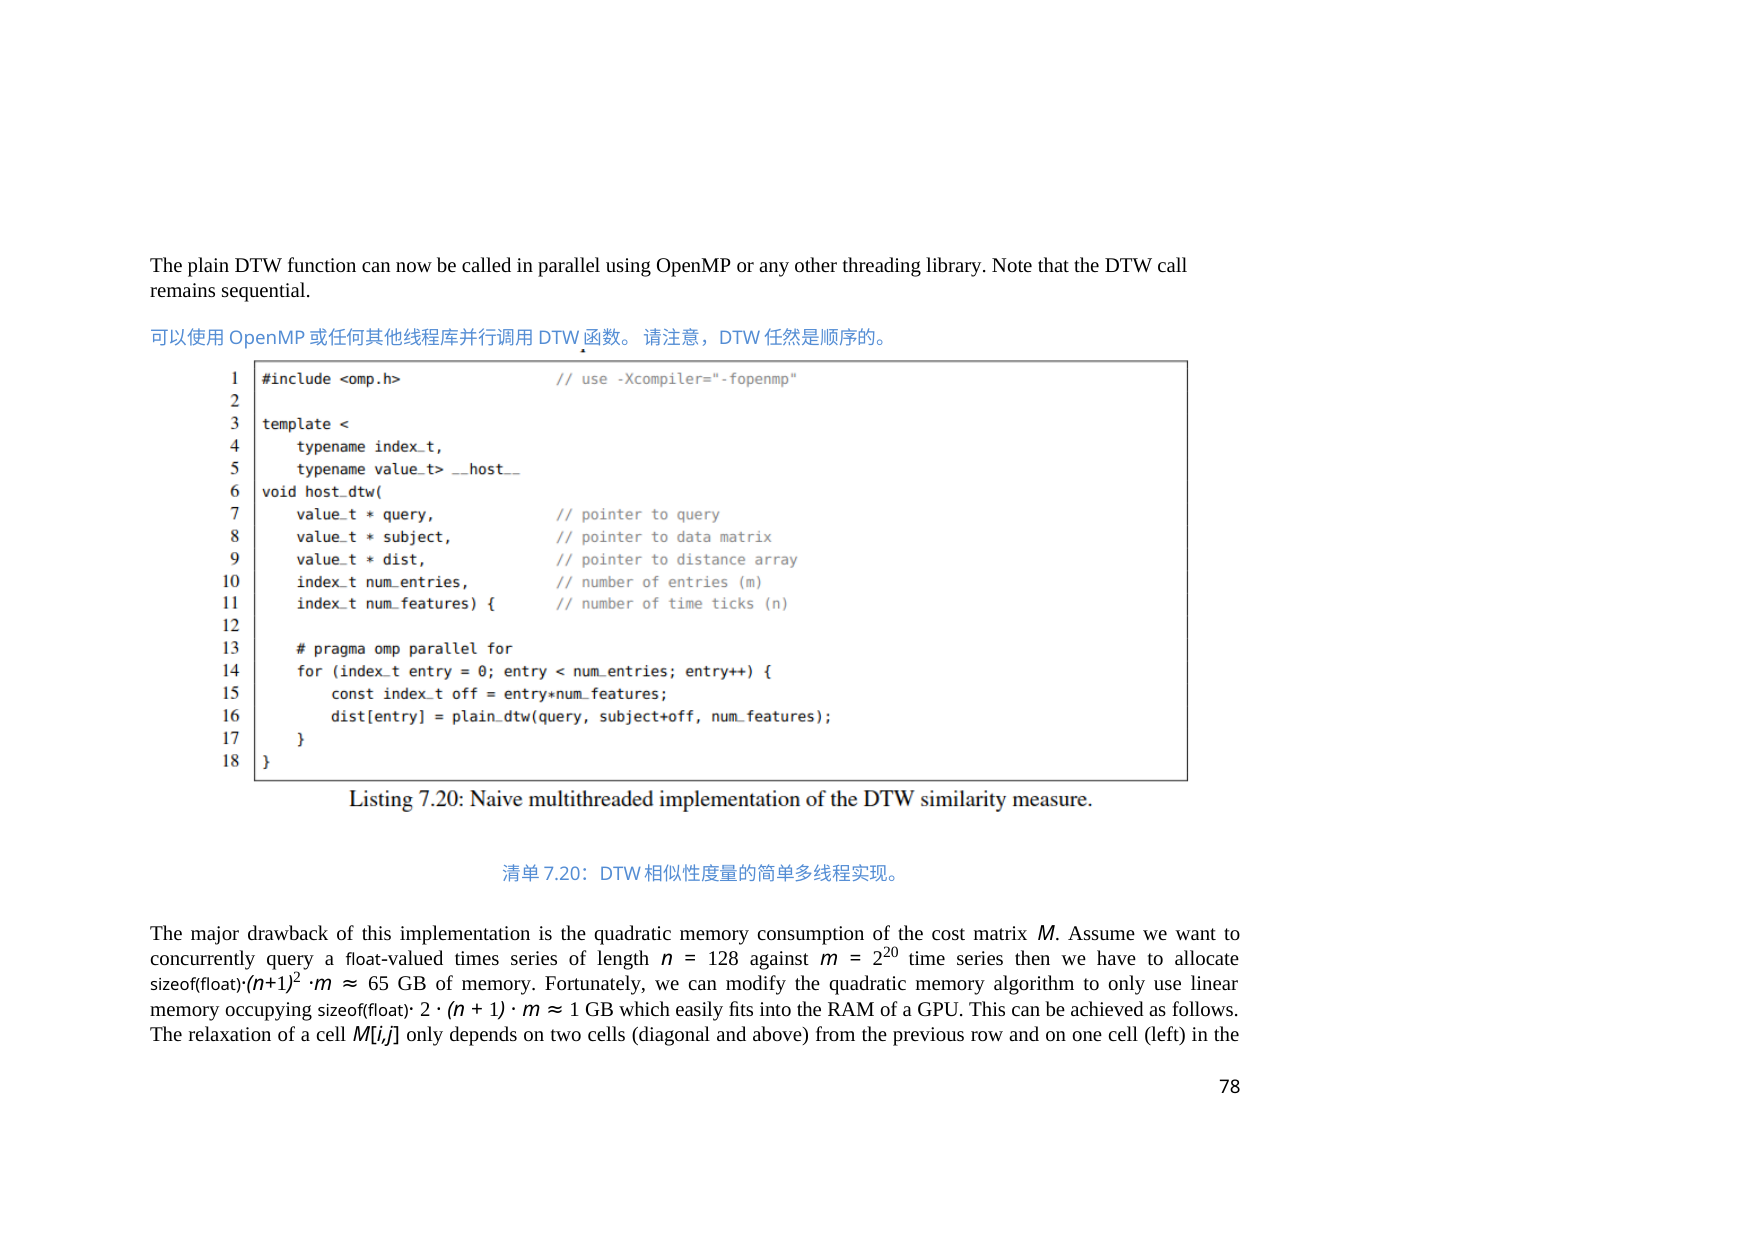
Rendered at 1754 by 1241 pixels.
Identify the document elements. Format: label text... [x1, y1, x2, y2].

text 清单7.20：DTW相似性度量的简单多线程实现。 [150, 858, 1240, 885]
text 可以使用OpenMP或任何其他线程库并行调用DTW函数。 请注意，DTW任然是顺序的。 [150, 324, 1240, 349]
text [150, 920, 1240, 1046]
text The plain DTW function can now be called in parallel using OpenMP or any other threading library. Note that the DTW call remains sequential. [150, 253, 1240, 302]
